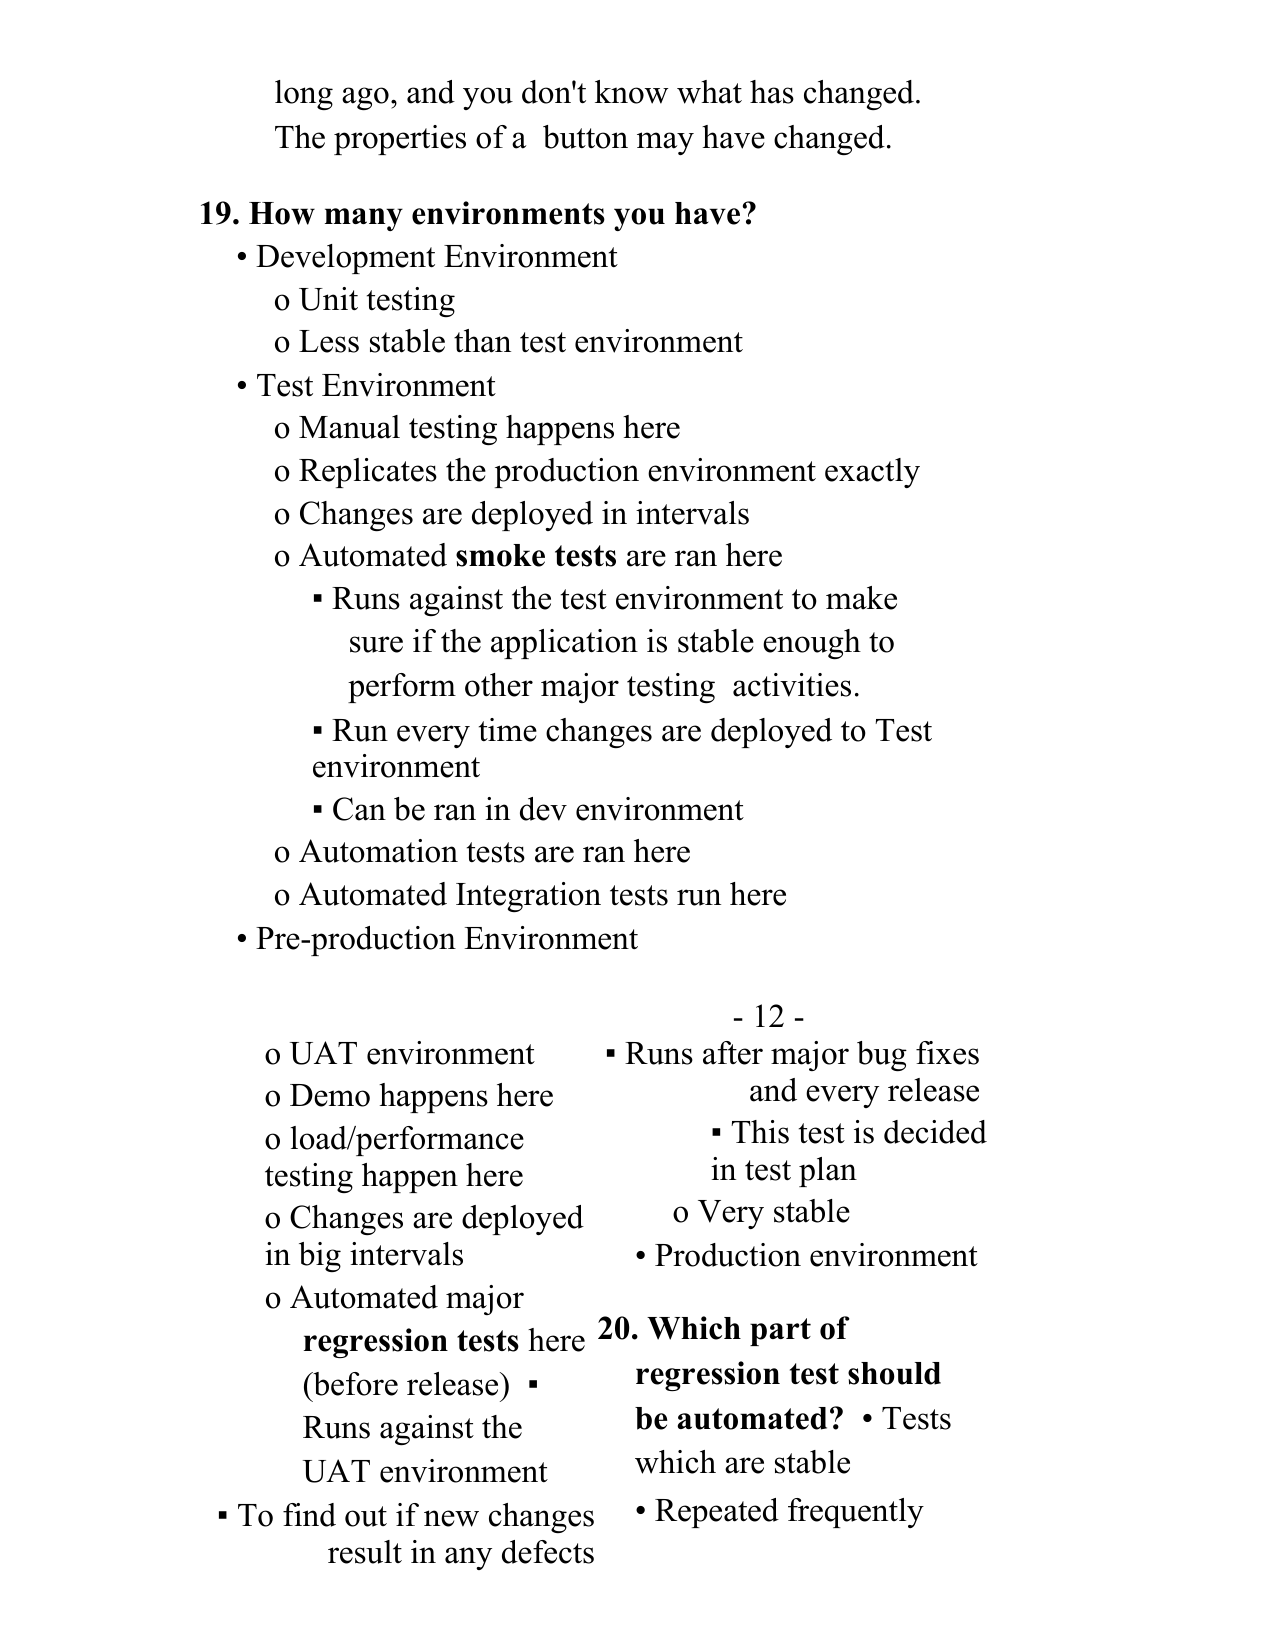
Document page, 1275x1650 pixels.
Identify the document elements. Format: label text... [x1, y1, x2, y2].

text - 12 - [732, 998, 1005, 1034]
text ▪ Runs after major bug fixes and every release [597, 1034, 980, 1108]
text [236, 74, 961, 155]
text o Manual testing happens here [274, 409, 1005, 446]
text o Automated major regression tests here (before release) ▪ Runs against the UAT environment [264, 1278, 597, 1489]
text o Demo happens here [264, 1077, 597, 1114]
text o Very stable [672, 1193, 1005, 1230]
text o Unit testing [274, 281, 1005, 318]
text o Automated Integration tests run here [274, 876, 1005, 912]
text • Repeated frequently [634, 1491, 1005, 1528]
text ▪ Runs against the test environment to make sure if the application is stable enough to perform other major testing activities. [312, 579, 961, 703]
text o load/performance testing happen here [264, 1120, 597, 1193]
text o Changes are deployed in intervals [274, 494, 1005, 531]
text ▪ This test is decided in test plan [710, 1114, 1005, 1187]
text ▪ To find out if new changes result in any defects [189, 1497, 595, 1571]
text • Pre-production Environment [236, 919, 1005, 956]
text 19. How many environments you have? [198, 195, 1005, 232]
text o Replicates the production environment exactly [274, 452, 1005, 488]
text o Automation tests are ran here [274, 833, 1005, 870]
text o Changes are deployed in big intervals [264, 1199, 597, 1273]
text o UAT environment [264, 1034, 597, 1071]
text o Automated smoke tests are ran here [274, 537, 1005, 573]
text • Test Environment [236, 366, 1005, 403]
text ▪ Can be ran in dev environment [312, 791, 1005, 828]
text • Production environment [634, 1237, 1005, 1274]
text ▪ Run every time changes are deployed to Test environment [312, 711, 1005, 785]
text o Less stable than test environment [274, 323, 1005, 360]
text 20. Which part of regression test should be automated? • Tests which are stable [597, 1309, 953, 1481]
text • Development Environment [236, 238, 1005, 275]
